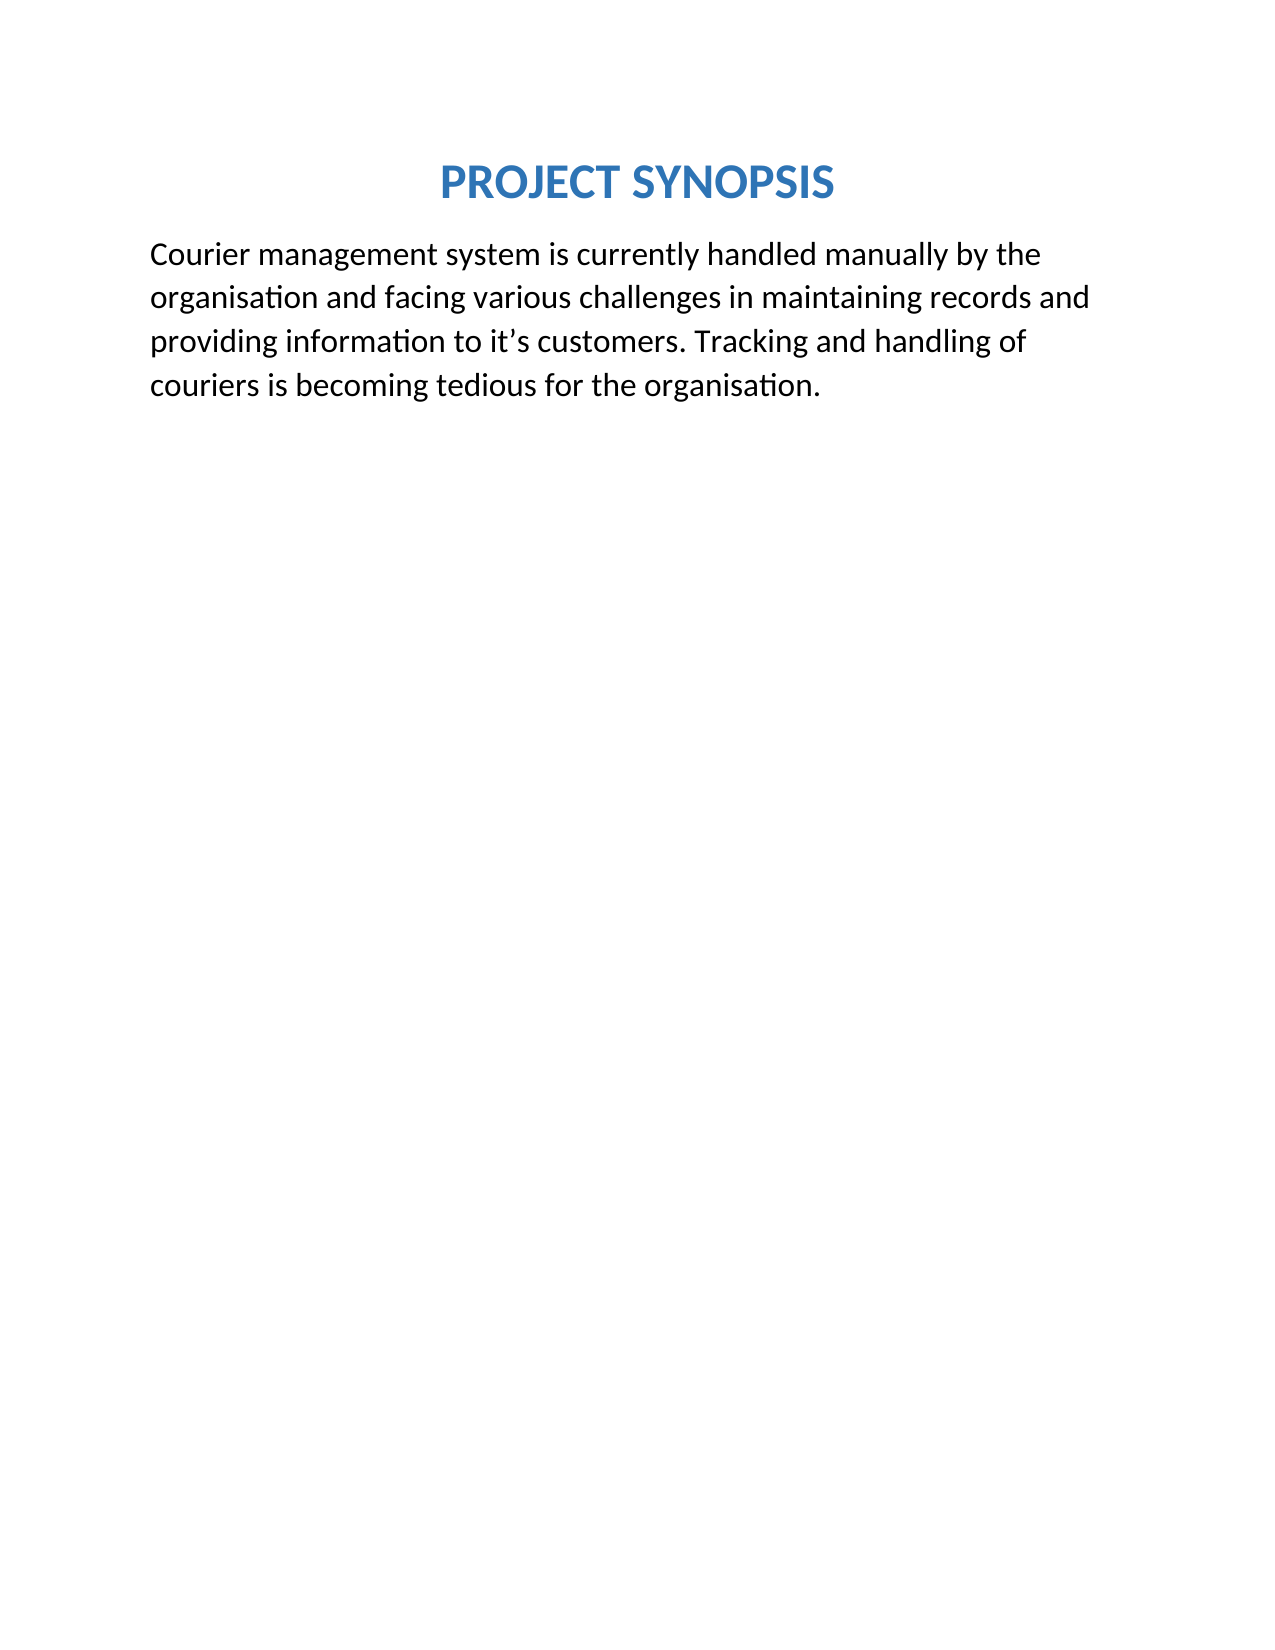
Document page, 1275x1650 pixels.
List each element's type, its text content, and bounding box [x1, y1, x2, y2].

text Courier management system is currently handled manually by the organisation and facing various challenges in maintaining records and providing information to it’s customers. Tracking and handling of couriers is becoming tedious for the organisation. [150, 232, 1125, 405]
subtitle PROJECT SYNOPSIS [150, 150, 1125, 211]
